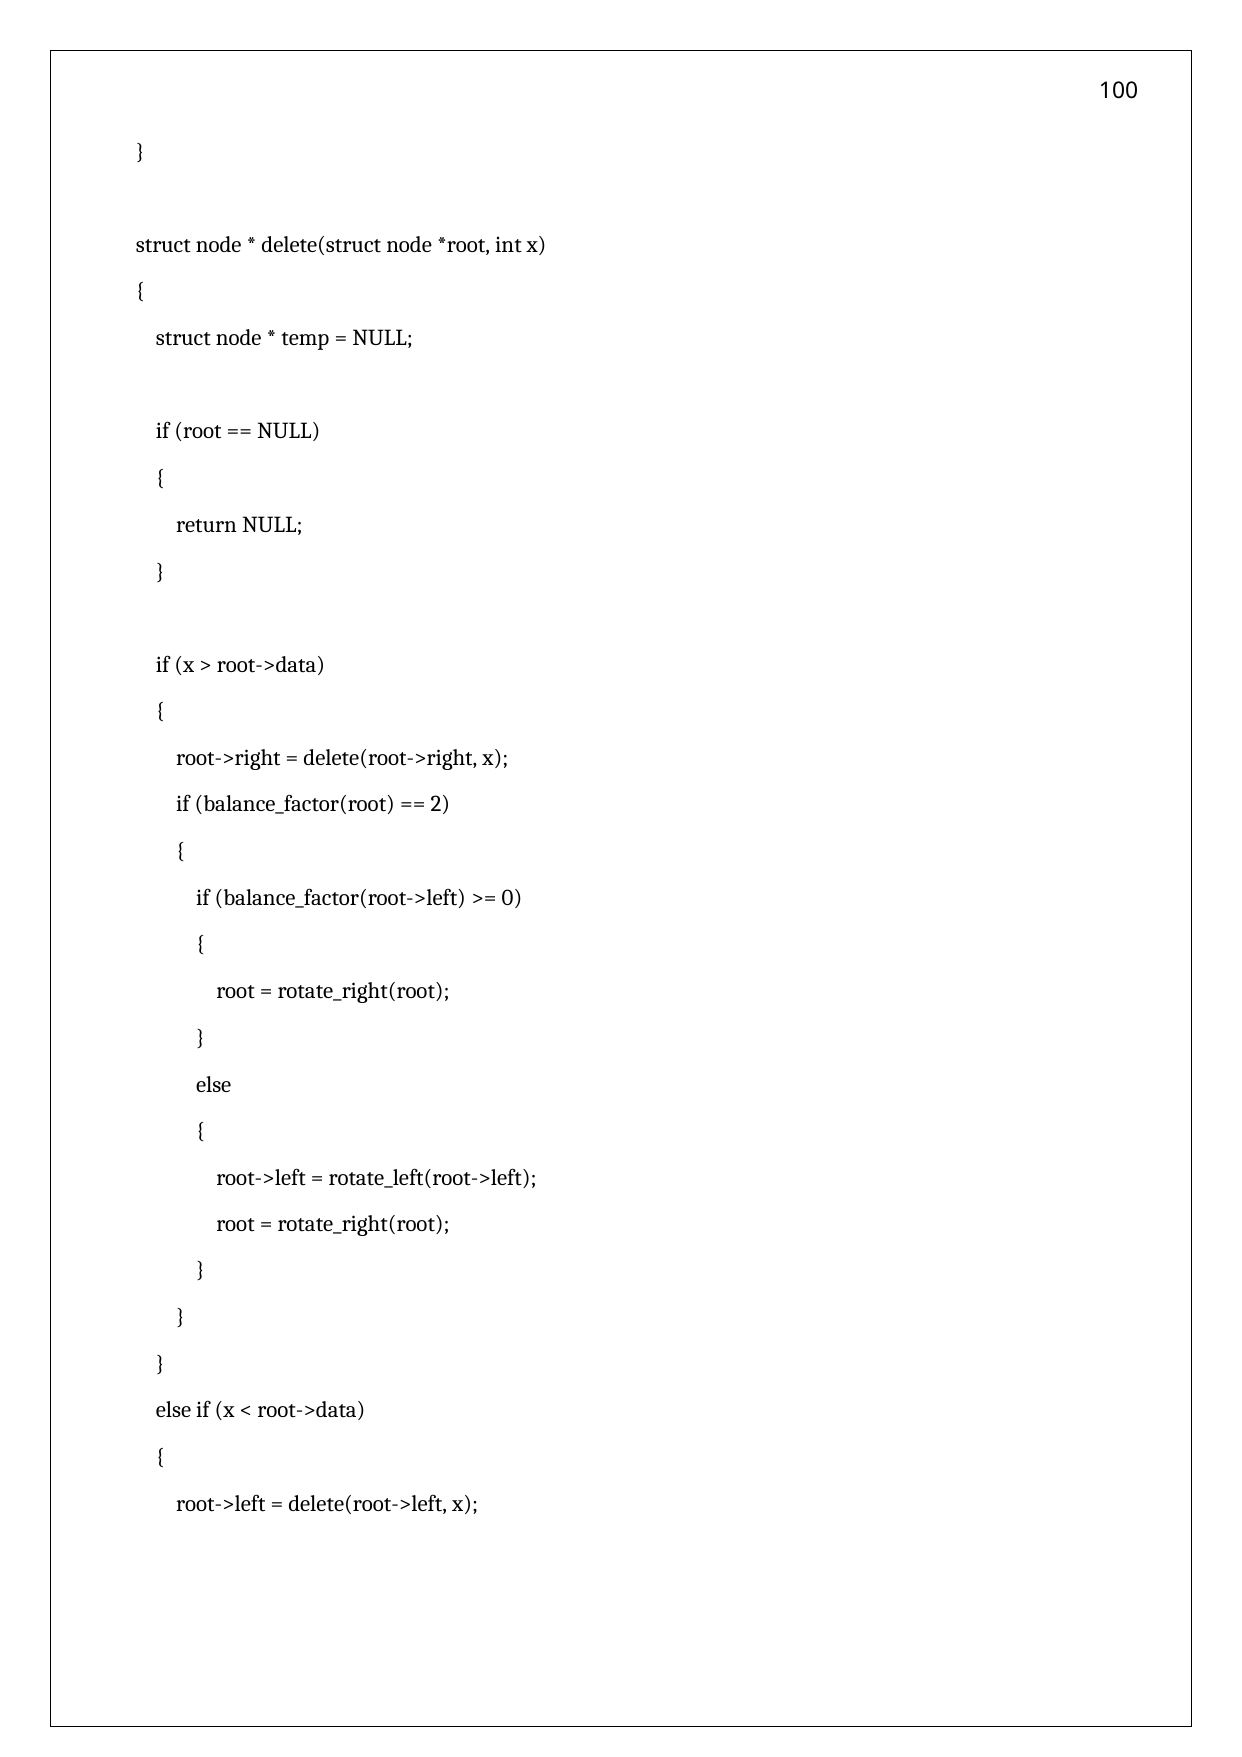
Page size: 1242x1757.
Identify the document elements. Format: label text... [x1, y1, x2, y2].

text { [176, 837, 1162, 864]
text { [196, 1118, 1162, 1144]
text } [196, 1257, 1162, 1283]
text if (x > root->data) [156, 651, 1162, 678]
text } [136, 139, 1162, 165]
text else if (x < root->data) [156, 1397, 1162, 1424]
text } [156, 558, 1162, 585]
text if (root == NULL) [156, 418, 1162, 444]
text { [156, 1444, 1162, 1470]
text if (balance_factor(root->left) >= 0) [196, 884, 1162, 911]
text { [196, 931, 1162, 957]
text } [176, 1304, 1162, 1330]
text root->left = rotate_left(root->left); root = rotate_right(root); [216, 1165, 552, 1237]
text root->left = delete(root->left, x); [176, 1491, 1162, 1517]
text { [136, 278, 1162, 305]
text else [196, 1071, 1162, 1098]
text { [156, 465, 1162, 491]
text struct node * delete(struct node *root, int x) [136, 232, 1162, 258]
text } [196, 1024, 1162, 1051]
text root = rotate_right(root); [216, 978, 1162, 1004]
text { [156, 698, 1162, 724]
text root->right = delete(root->right, x); if (balance_factor(root) == 2) [176, 745, 524, 817]
text } [156, 1351, 1162, 1377]
text return NULL; [176, 512, 1162, 538]
text struct node * temp = NULL; [156, 325, 1162, 351]
